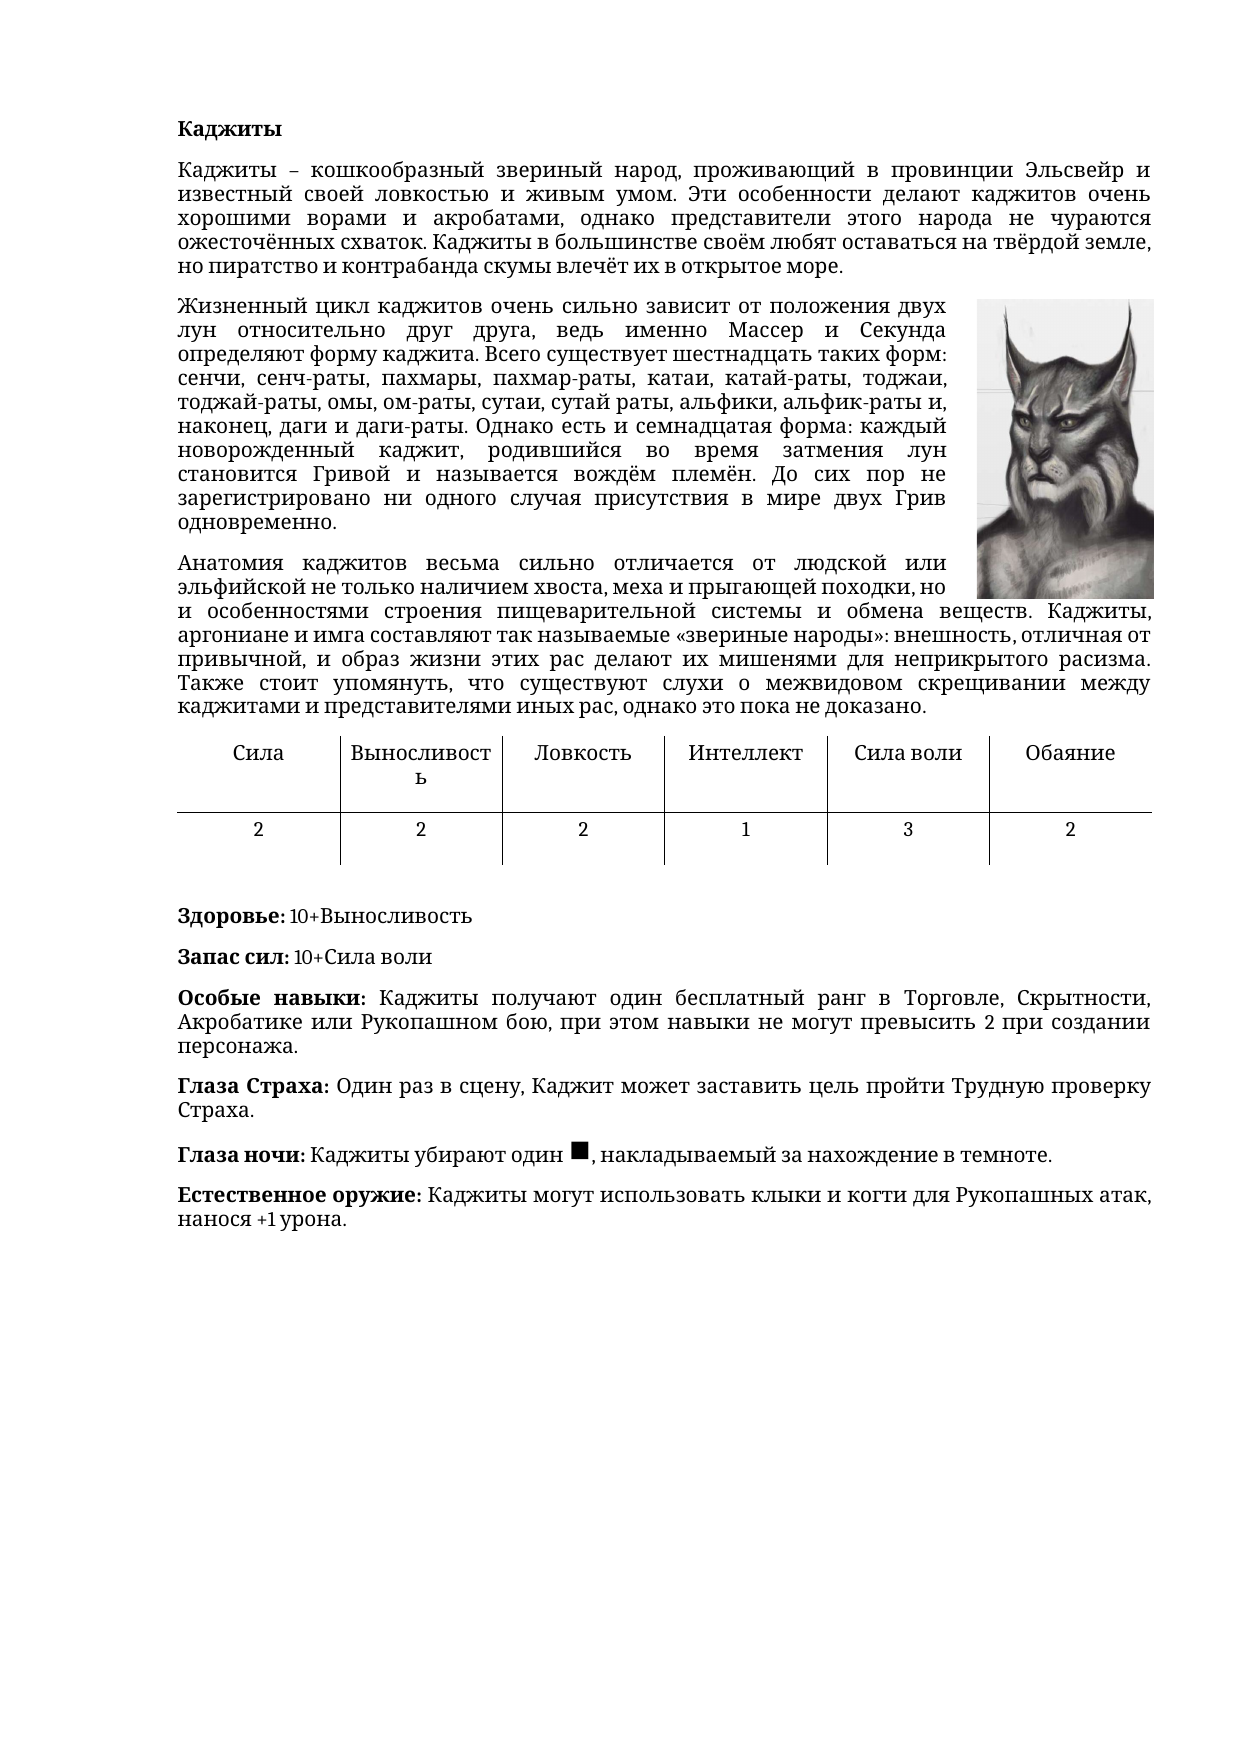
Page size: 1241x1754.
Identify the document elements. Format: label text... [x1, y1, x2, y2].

text Жизненный цикл каджитов очень сильно зависит от положения двух лун относительно друг друга, ведь именно Массер и Секунда определяют форму каджита. Всего существует шестнадцать таких форм: сенчи, сенч-раты, пахмары, пахмар-раты, катаи, катай-раты, тоджаи, тоджай-раты, омы, ом-раты, сутаи, сутай раты, альфики, альфик-раты и, наконец, даги и даги-раты. Однако есть и семнадцатая форма: каждый новорожденный каджит, родившийся во время затмения лун становится Гривой и называется вождём племён. До сих пор не зарегистрировано ни одного случая присутствия в мире двух Грив одновременно. [177, 295, 1152, 535]
table_cell 1 [665, 813, 827, 864]
picture [976, 299, 1154, 599]
text Каджиты [177, 118, 1152, 142]
table_cell 2 [341, 813, 502, 864]
text Каджиты – кошкообразный звериный народ, проживающий в провинции Эльсвейр и известный своей ловкостью и живым умом. Эти особенности делают каджитов очень хорошими ворами и акробатами, однако представители этого народа не чураются ожесточённых схваток. Каджиты в большинстве своём любят оставаться на твёрдой земле, но пиратство и контрабанда скумы влечёт их в открытое море. [177, 159, 1152, 278]
table_header Сила [177, 736, 340, 812]
table_cell 3 [828, 813, 989, 864]
text Естественное оружие: Каджиты могут использовать клыки и когти для Рукопашных атак, нанося +1 урона. [177, 1184, 1152, 1232]
text Здоровье: 10+Выносливость [177, 905, 1152, 929]
text Запас сил: 10+Сила воли [177, 946, 1152, 970]
table_cell 2 [503, 813, 664, 864]
table_header Сила воли [828, 736, 989, 812]
picture [568, 1139, 592, 1162]
text Глаза Страха: Один раз в сцену, Каджит может заставить цель пройти Трудную проверку Страха. [177, 1075, 1152, 1123]
text Анатомия каджитов весьма сильно отличается от людской или эльфийской не только наличием хвоста, меха и прыгающей походки, но и особенностями строения пищеварительной системы и обмена веществ. Каджиты, аргониане и имга составляют так называемые «звериные народы»: внешность, отличная от привычной, и образ жизни этих рас делают их мишенями для неприкрытого расизма. Также стоит упомянуть, что существуют слухи о межвидовом скрещивании между каджитами и представителями иных рас, однако это пока не доказано. [177, 551, 1152, 719]
table_header Интеллект [665, 736, 827, 812]
text Особые навыки: Каджиты получают один бесплатный ранг в Торговле, Скрытности, Акробатике или Рукопашном бою, при этом навыки не могут превысить 2 при создании персонажа. [177, 986, 1152, 1058]
table_header Выносливость [341, 736, 502, 812]
table_header Обаяние [990, 736, 1152, 812]
table_cell 2 [990, 813, 1152, 864]
table_cell 2 [177, 813, 340, 864]
table_header Ловкость [503, 736, 664, 812]
text Глаза ночи: Каджиты убирают один , накладываемый за нахождение в темноте. [177, 1139, 1152, 1167]
